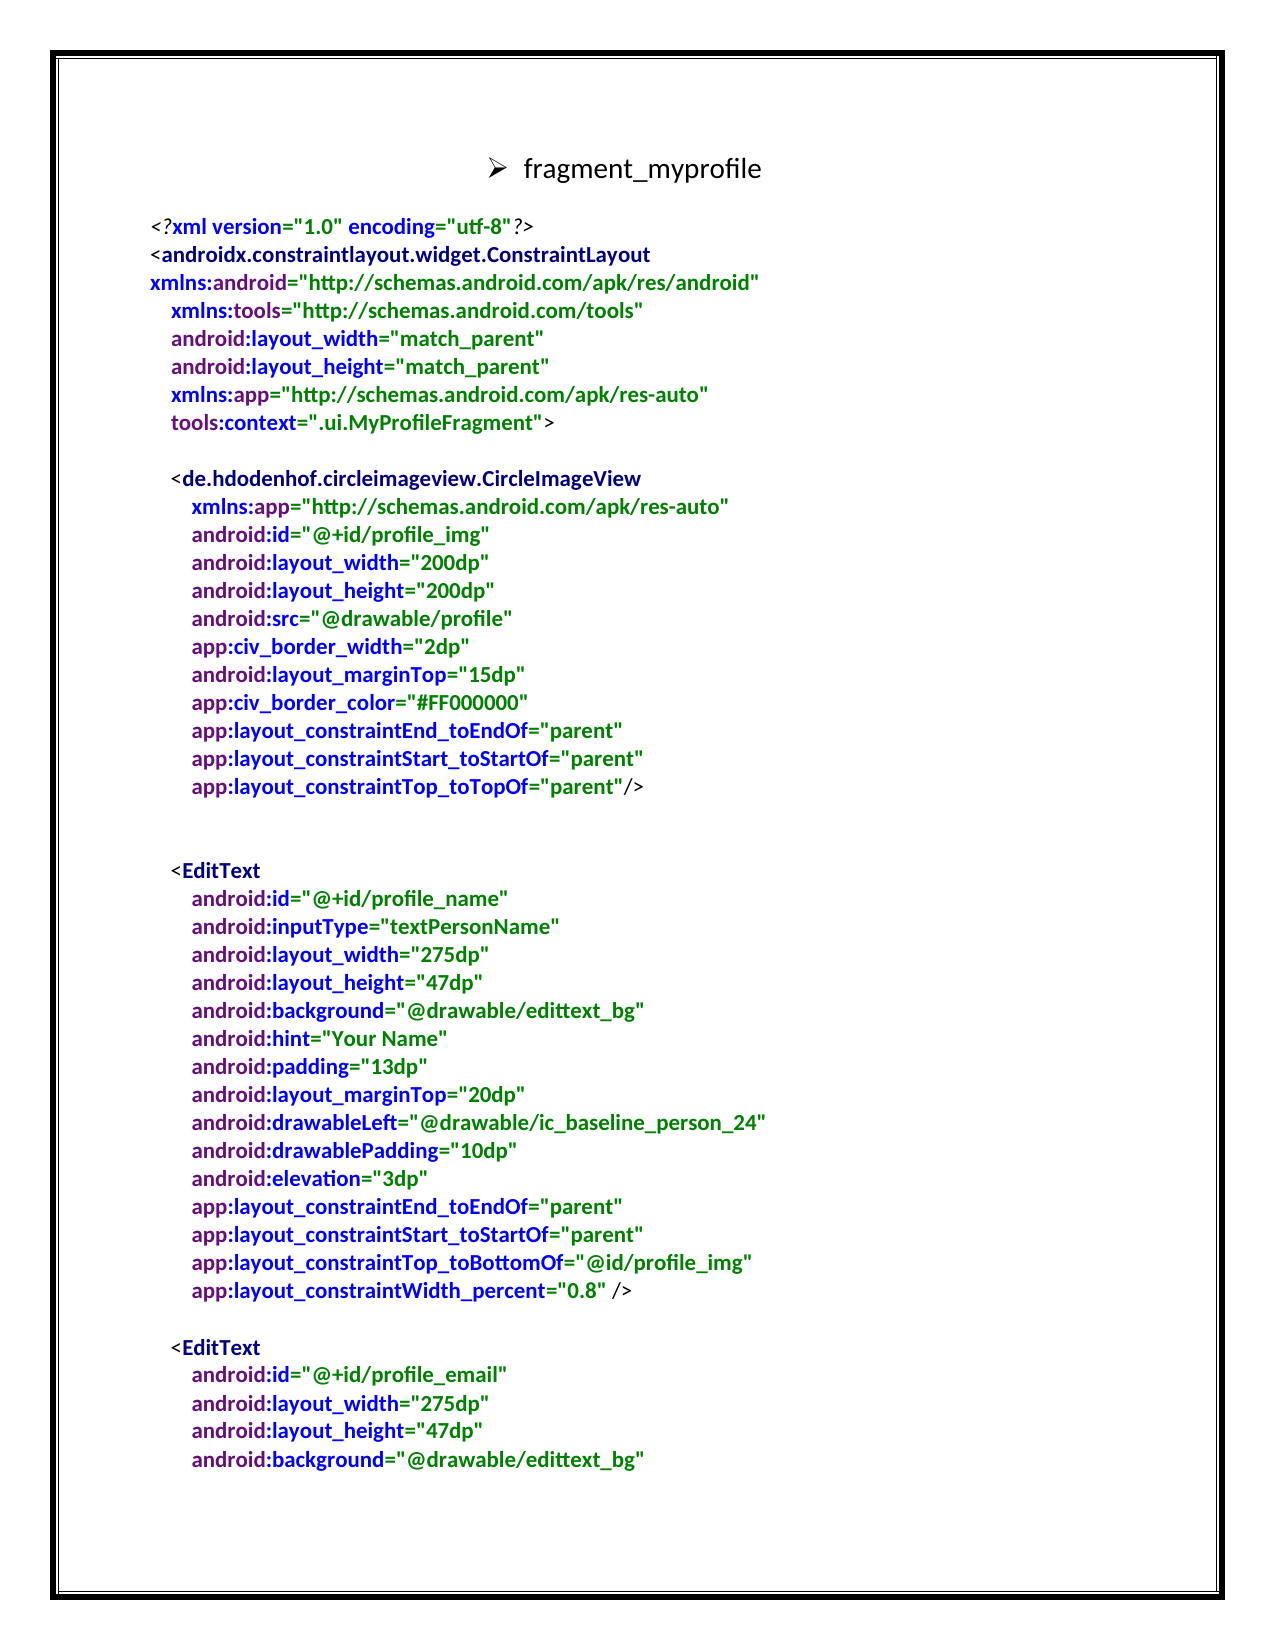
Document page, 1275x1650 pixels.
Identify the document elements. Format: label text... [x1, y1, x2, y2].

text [150, 212, 1125, 1473]
list fragment_myprofile [486, 150, 1125, 186]
